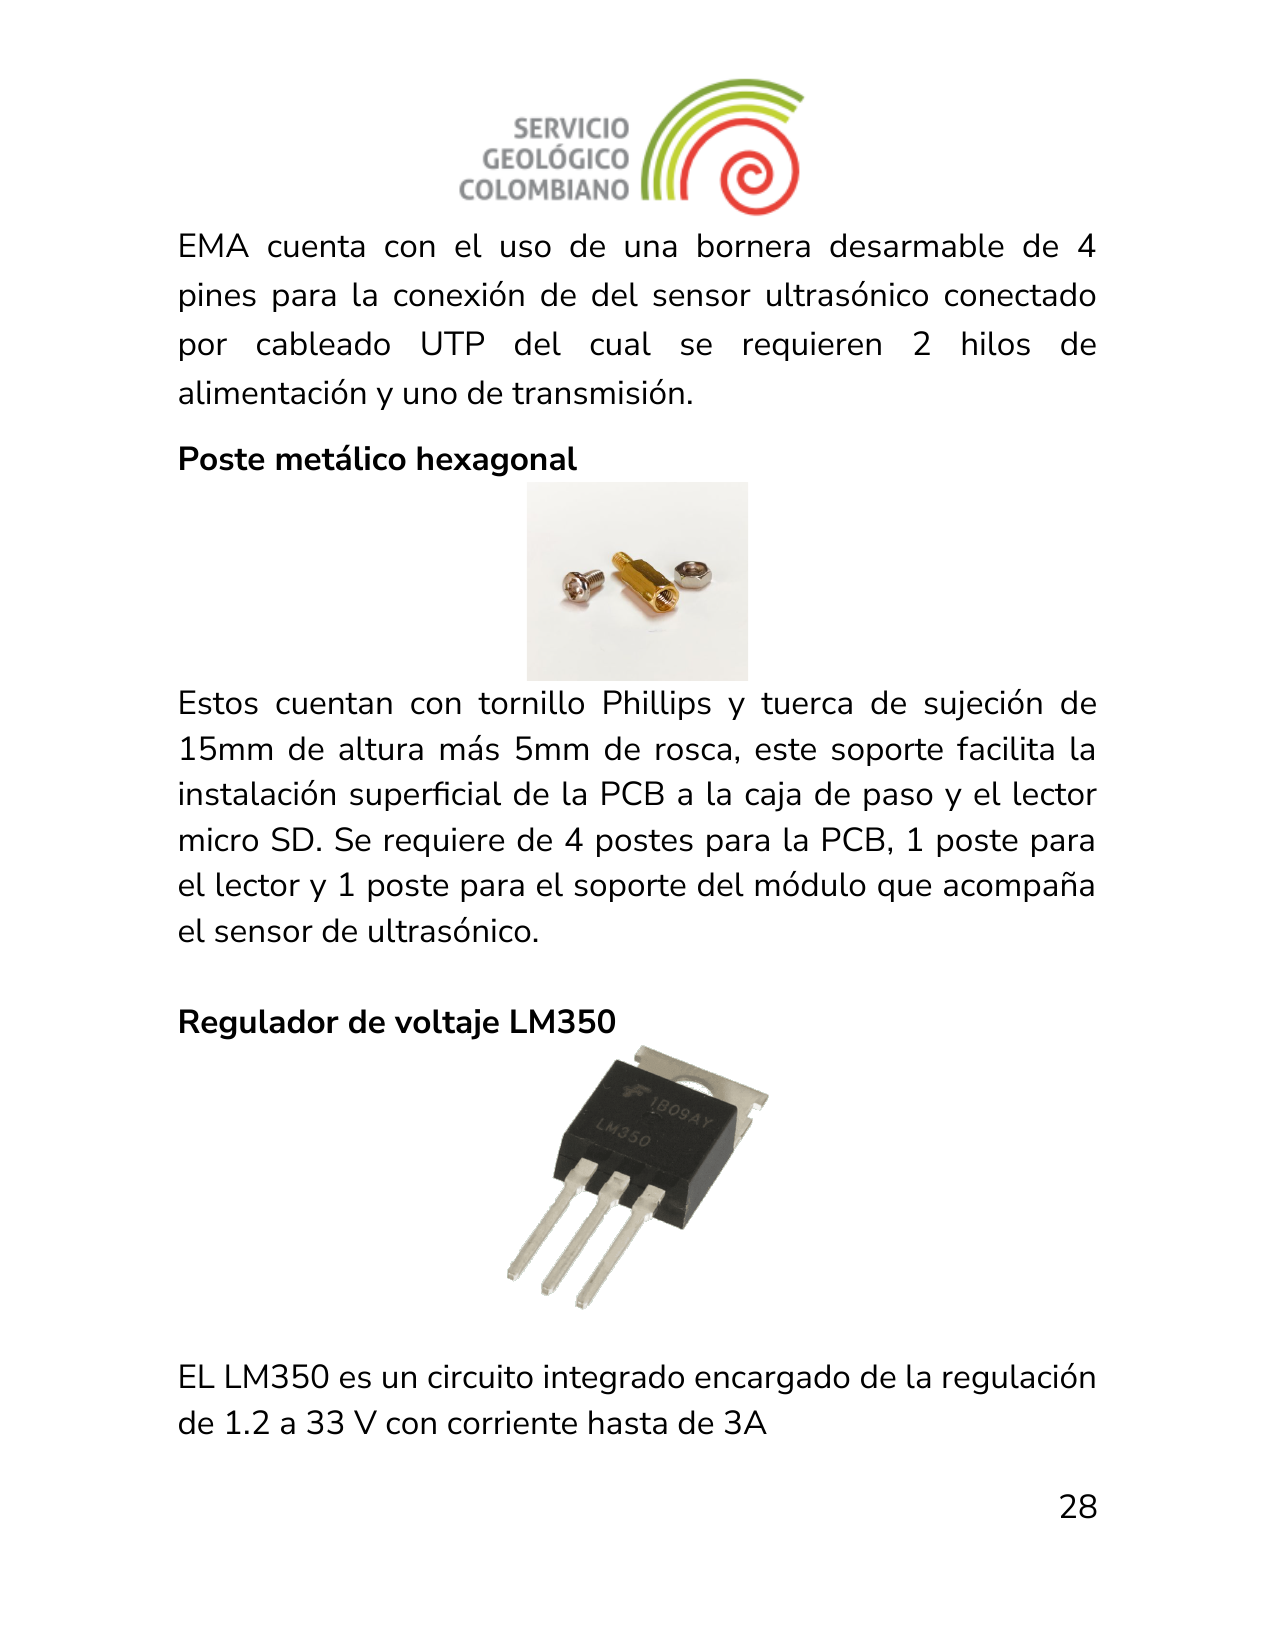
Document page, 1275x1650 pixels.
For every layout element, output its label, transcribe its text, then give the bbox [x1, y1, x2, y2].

picture [452, 73, 823, 224]
picture [505, 1045, 770, 1310]
picture [526, 482, 749, 681]
text Regulador de voltaje LM350 [177, 999, 1098, 1045]
text EL LM350 es un circuito integrado encargado de la regulación de 1.2 a 33 V con corriente hasta de 3A [177, 1355, 1098, 1446]
text Estos cuentan con tornillo Phillips y tuerca de sujeción de 15mm de altura más 5mm de rosca, este soporte facilita la instalación superficial de la PCB a la caja de paso y el lector micro SD. Se requiere de 4 postes para la PCB, 1 poste para el lector y 1 poste para el soporte del módulo que acompaña el sensor de ultrasónico. [177, 681, 1098, 954]
text Poste metálico hexagonal [177, 437, 1098, 482]
